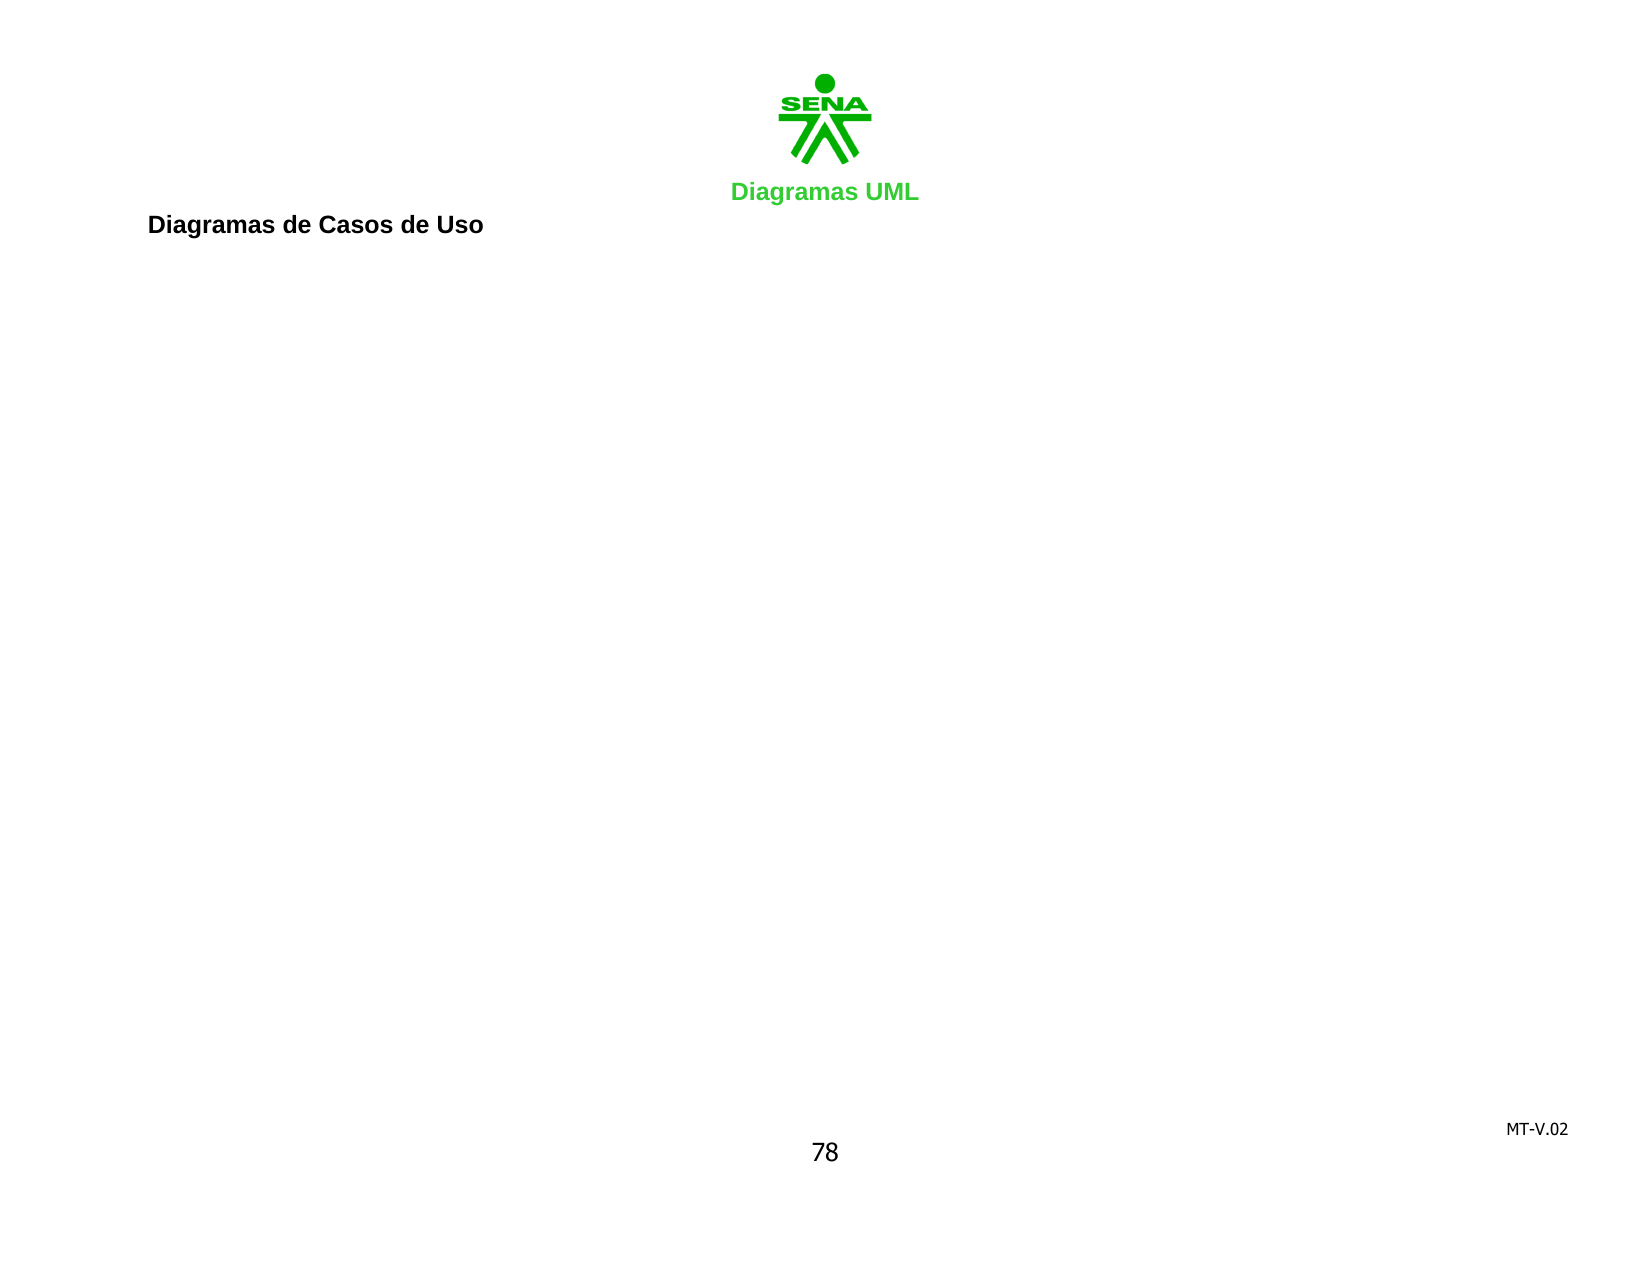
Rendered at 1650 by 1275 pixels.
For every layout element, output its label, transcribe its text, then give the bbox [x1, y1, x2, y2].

text Diagramas UML [148, 177, 1502, 206]
text Diagramas de Casos de Uso [148, 210, 1502, 239]
picture [778, 73, 872, 165]
